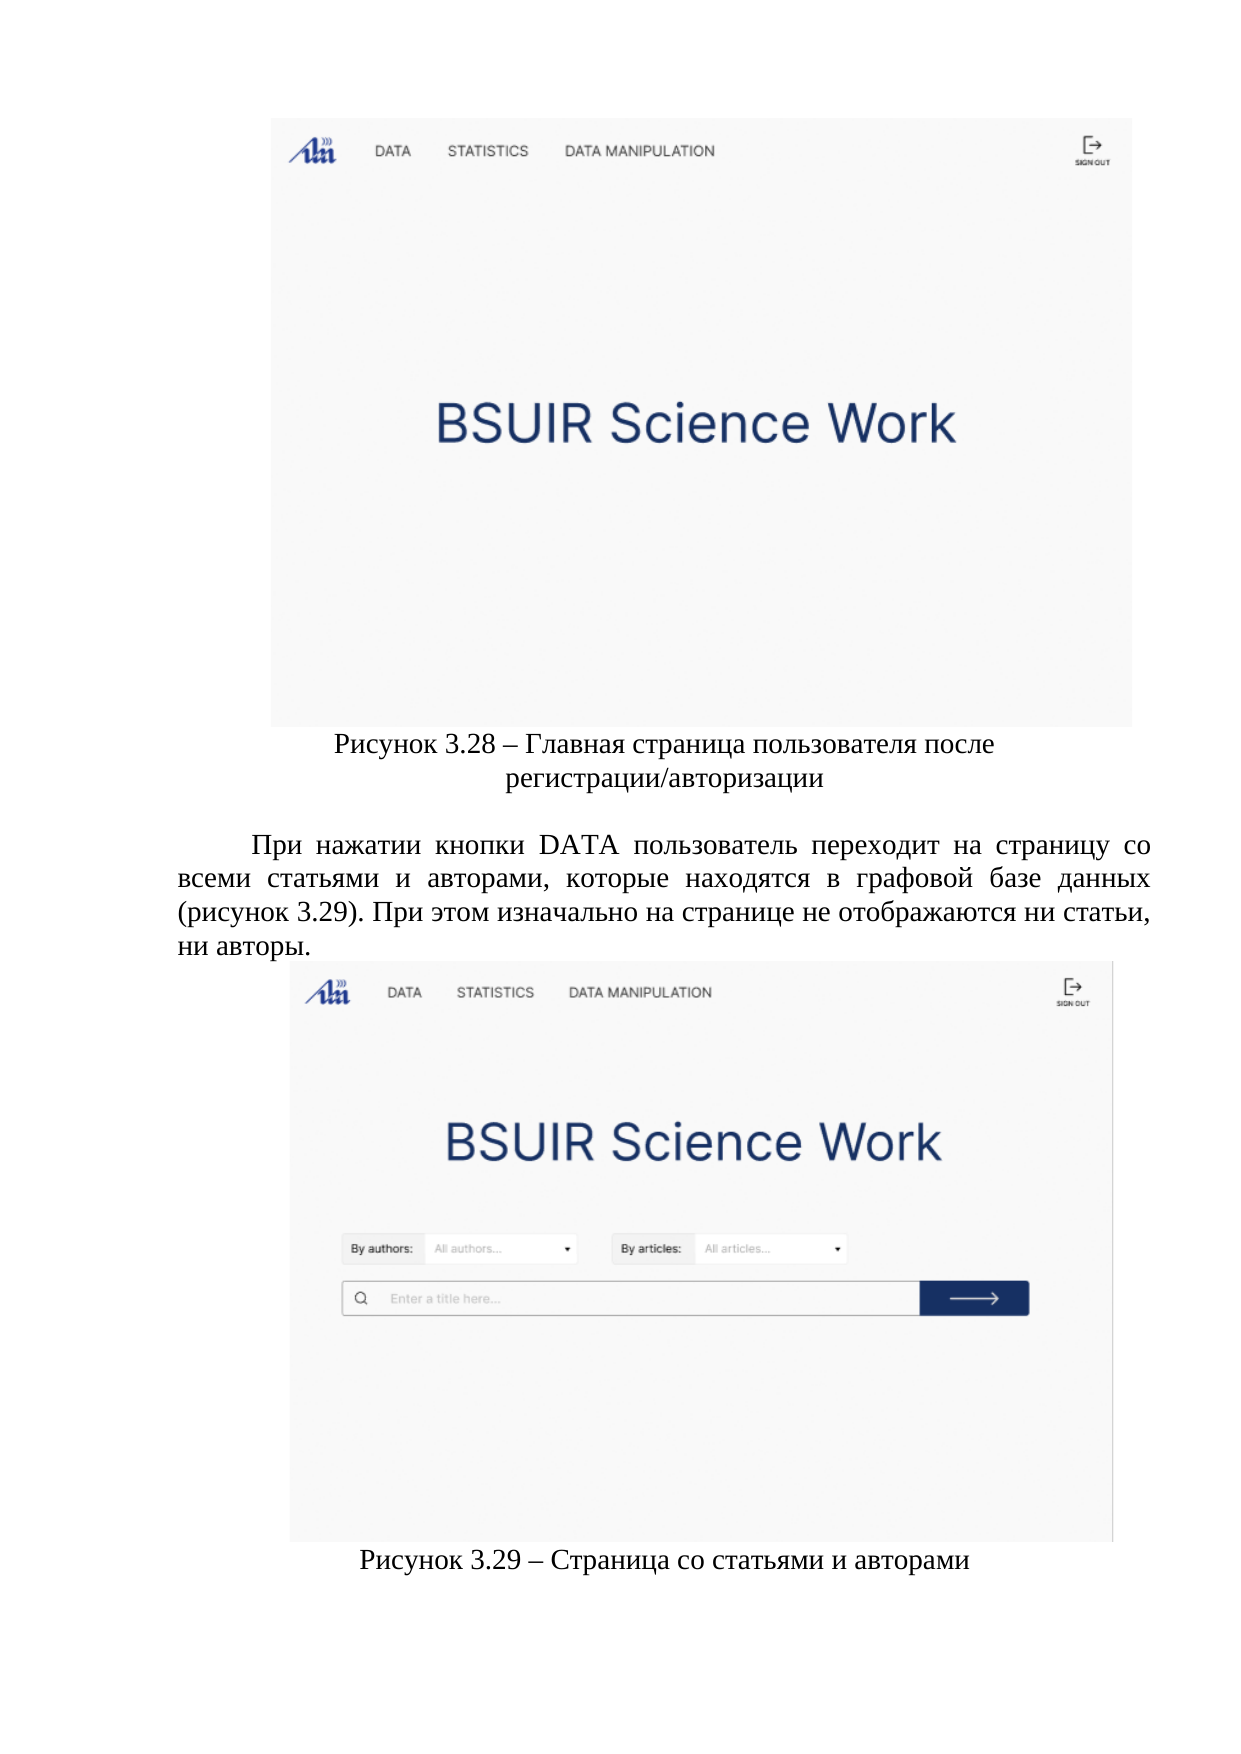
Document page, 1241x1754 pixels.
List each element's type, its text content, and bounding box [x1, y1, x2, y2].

text Рисунок 3.29 – Страница со статьями и авторами [177, 1542, 1152, 1576]
text При нажатии кнопки DATA пользователь переходит на страницу со всеми статьями и авторами, которые находятся в графовой базе данных (рисунок 3.29). При этом изначально на странице не отображаются ни статьи, ни авторы. [177, 827, 1152, 961]
picture [289, 961, 1114, 1542]
picture [270, 118, 1133, 727]
text Рисунок 3.28 – Главная страница пользователя после регистрации/авторизации [177, 726, 1152, 793]
